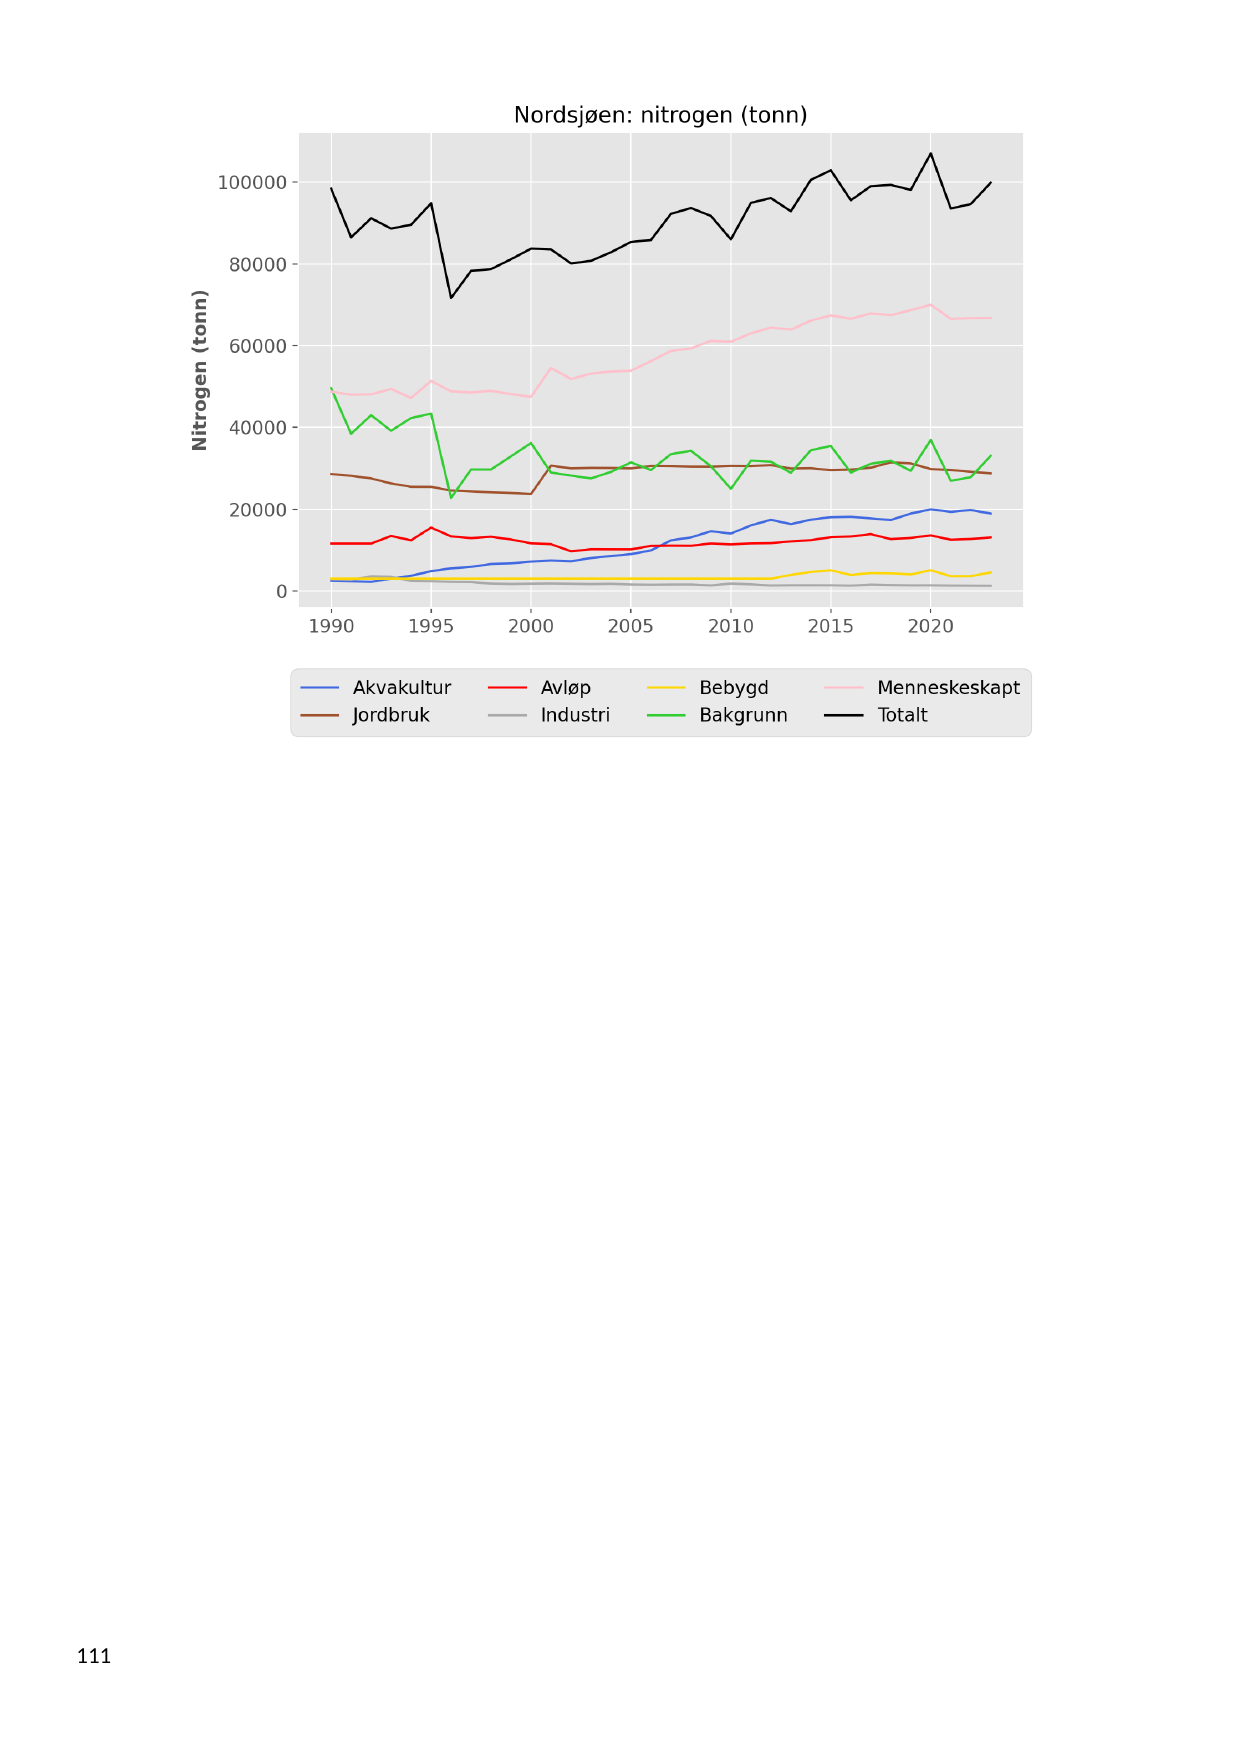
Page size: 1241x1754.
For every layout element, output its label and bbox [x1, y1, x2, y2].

picture [177, 90, 1063, 755]
